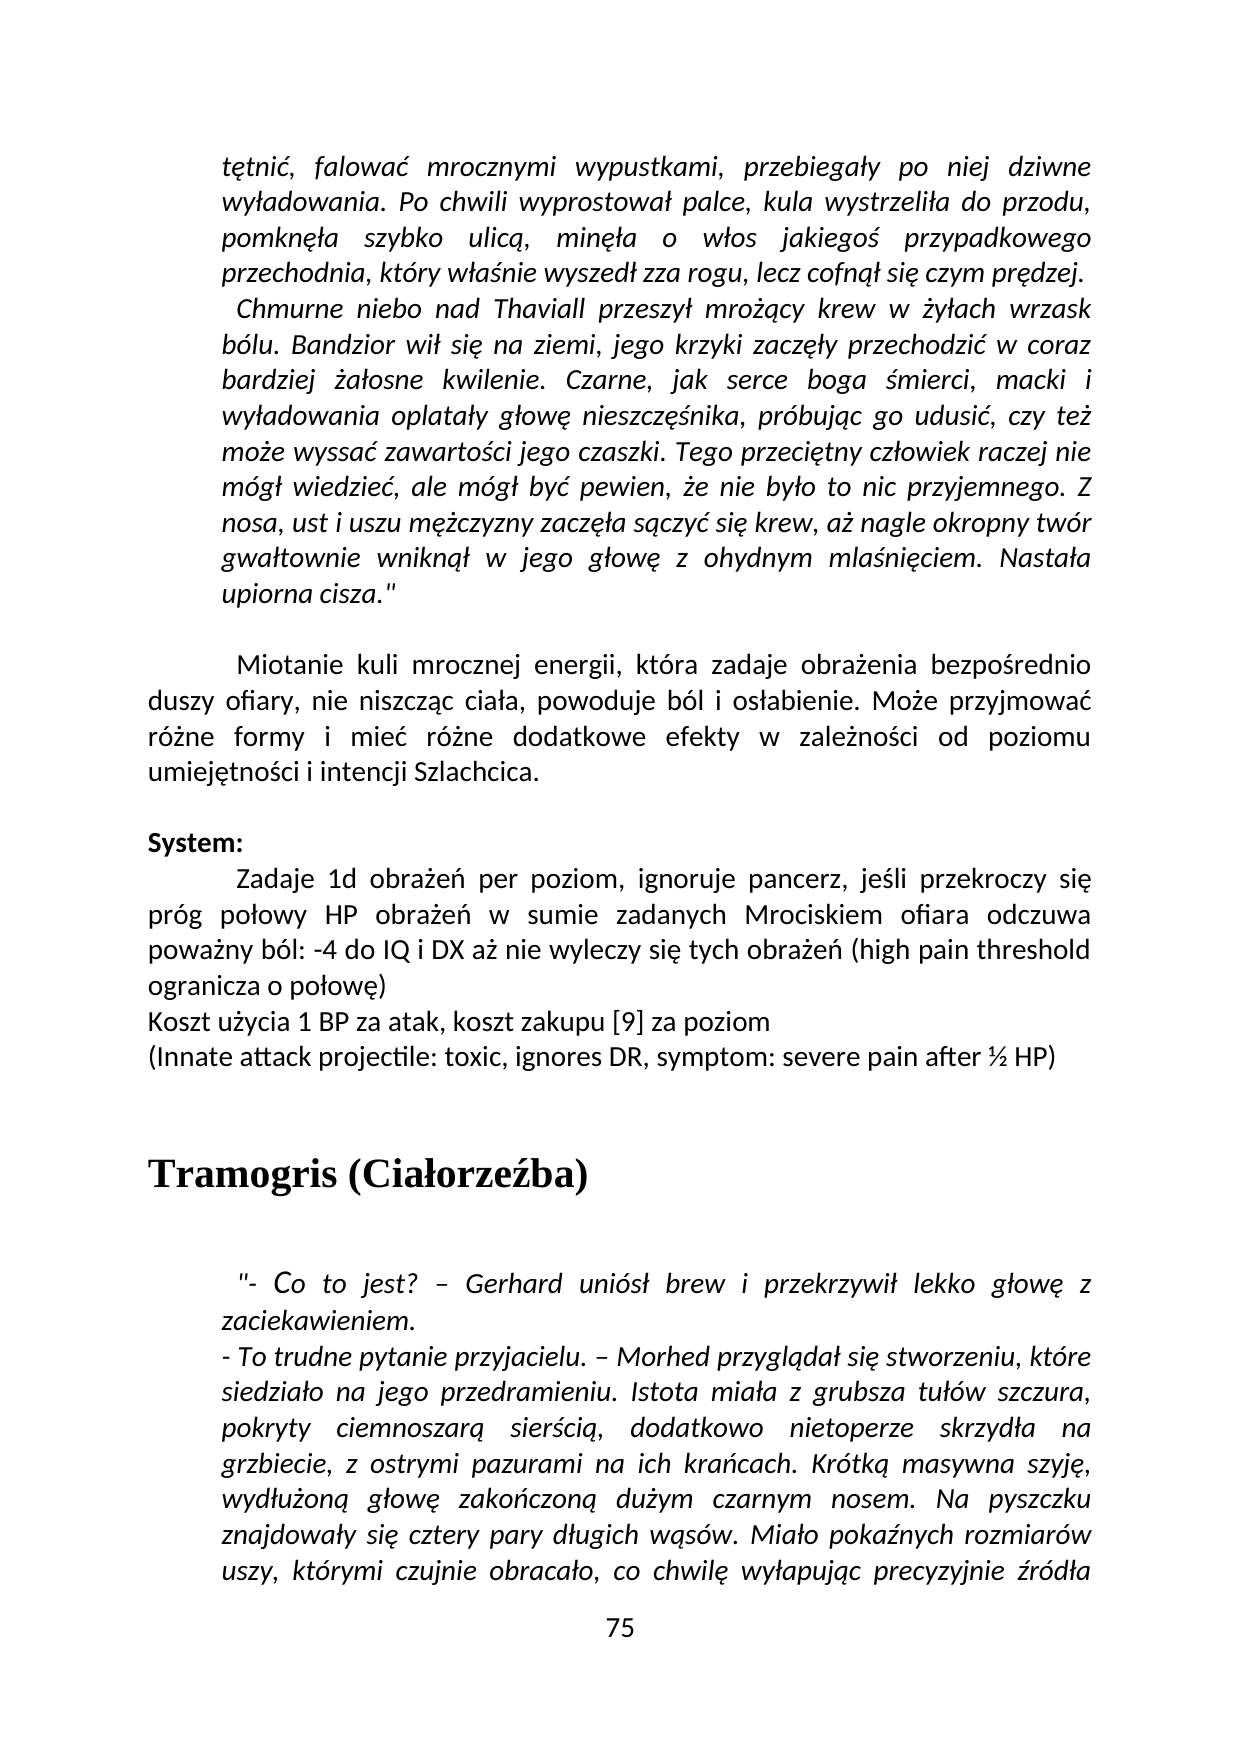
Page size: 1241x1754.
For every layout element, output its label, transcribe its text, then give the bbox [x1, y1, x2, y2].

text Zadaje 1d obrażeń per poziom, ignoruje pancerz, jeśli przekroczy się próg połowy HP obrażeń w sumie zadanych Mrociskiem ofiara odczuwa poważny ból: -4 do IQ i DX aż nie wyleczy się tych obrażeń (high pain threshold ogranicza o połowę) [148, 860, 1093, 1003]
text Koszt użycia 1 BP za atak, koszt zakupu [9] za poziom [148, 1003, 1093, 1038]
subtitle Tramogris (Ciałorzeźba) [148, 1149, 1093, 1197]
text (Innate attack projectile: toxic, ignores DR, symptom: severe pain after ½ HP) [148, 1038, 1093, 1074]
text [221, 1338, 1093, 1587]
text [221, 148, 1093, 290]
text System: [148, 824, 1093, 860]
text "- Co to jest? – Gerhard uniósł brew i przekrzywił lekko głowę z zaciekawieniem. [221, 1262, 1093, 1338]
text Chmurne niebo nad Thaviall przeszył mrożący krew w żyłach wrzask bólu. Bandzior wił się na ziemi, jego krzyki zaczęły przechodzić w coraz bardziej żałosne kwilenie. Czarne, jak serce boga śmierci, macki i wyładowania oplatały głowę nieszczęśnika, próbując go udusić, czy też może wyssać zawartości jego czaszki. Tego przeciętny człowiek raczej nie mógł wiedzieć, ale mógł być pewien, że nie było to nic przyjemnego. Z nosa, ust i uszu mężczyzny zaczęła sączyć się krew, aż nagle okropny twór gwałtownie wniknął w jego głowę z ohydnym mlaśnięciem. Nastała upiorna cisza." [221, 290, 1093, 611]
text Miotanie kuli mrocznej energii, która zadaje obrażenia bezpośrednio duszy ofiary, nie niszcząc ciała, powoduje ból i osłabienie. Może przyjmować różne formy i mieć różne dodatkowe efekty w zależności od poziomu umiejętności i intencji Szlachcica. [148, 646, 1093, 789]
